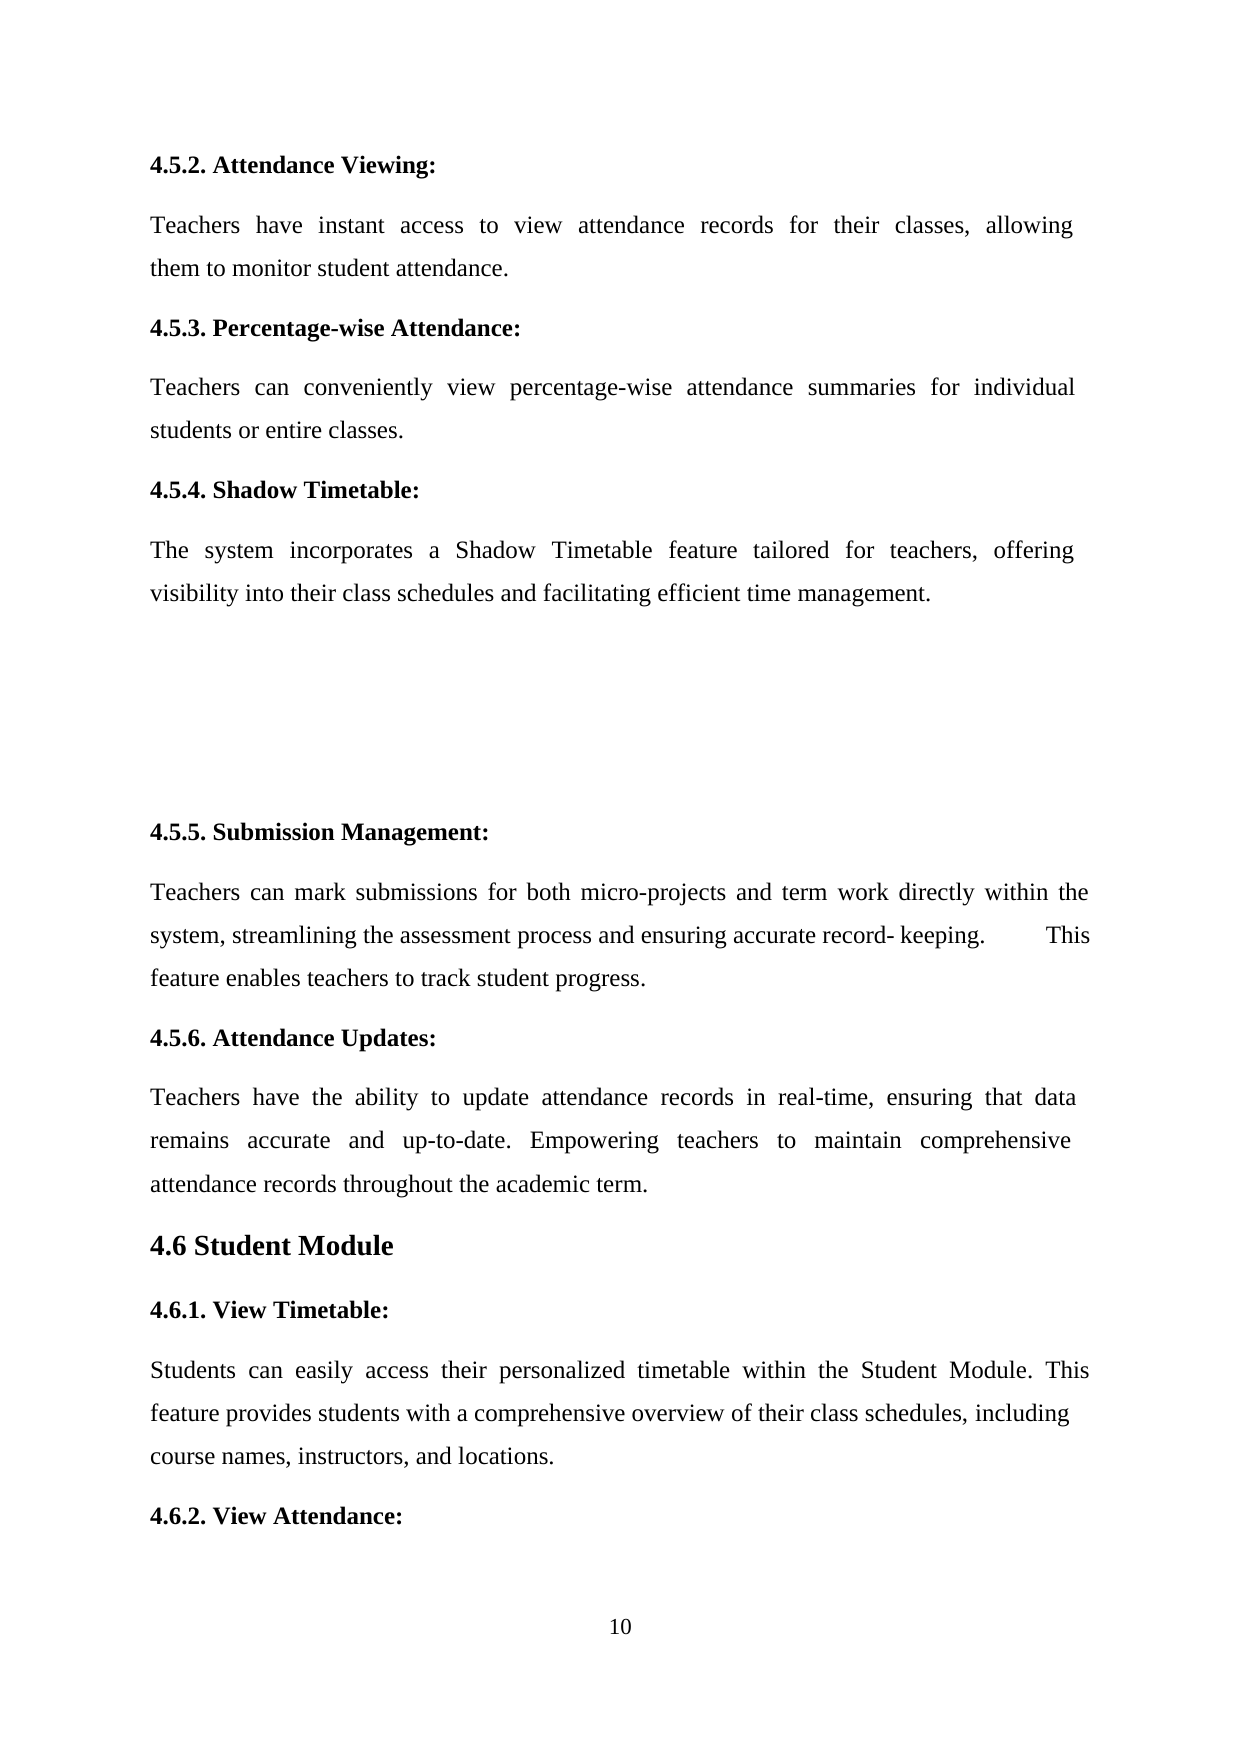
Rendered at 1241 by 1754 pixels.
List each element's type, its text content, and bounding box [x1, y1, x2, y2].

text Teachers can conveniently view percentage-wise attendance summaries for individual students or entire classes. [135, 372, 1090, 444]
text 4.5.6. Attendance Updates: [135, 1023, 1090, 1051]
text Students can easily access their personalized timetable within the Student Module. This feature provides students with a comprehensive overview of their class schedules, including course names, instructors, and locations. [135, 1355, 1090, 1470]
text The system incorporates a Shadow Timetable feature tailored for teachers, offering visibility into their class schedules and facilitating efficient time management. [135, 535, 1090, 607]
text 4.6 Student Module [150, 1228, 1090, 1262]
text Teachers have instant access to view attendance records for their classes, allowing them to monitor student attendance. [135, 210, 1090, 282]
text 4.5.5. Submission Management: [150, 817, 1090, 846]
text Teachers can mark submissions for both micro-projects and term work directly within the system, streamlining the assessment process and ensuring accurate record- keeping. This feature enables teachers to track student progress. [135, 877, 1090, 992]
text 4.6.2. View Attendance: [120, 1501, 1090, 1530]
text 4.6.1. View Timetable: [120, 1295, 1090, 1324]
text 4.5.3. Percentage-wise Attendance: [135, 313, 1090, 341]
text 4.5.4. Shadow Timetable: [135, 475, 1090, 504]
text Teachers have the ability to update attendance records in real-time, ensuring that data remains accurate and up-to-date. Empowering teachers to maintain comprehensive attendance records throughout the academic term. [135, 1082, 1090, 1197]
text 4.5.2. Attendance Viewing: [135, 150, 1090, 179]
